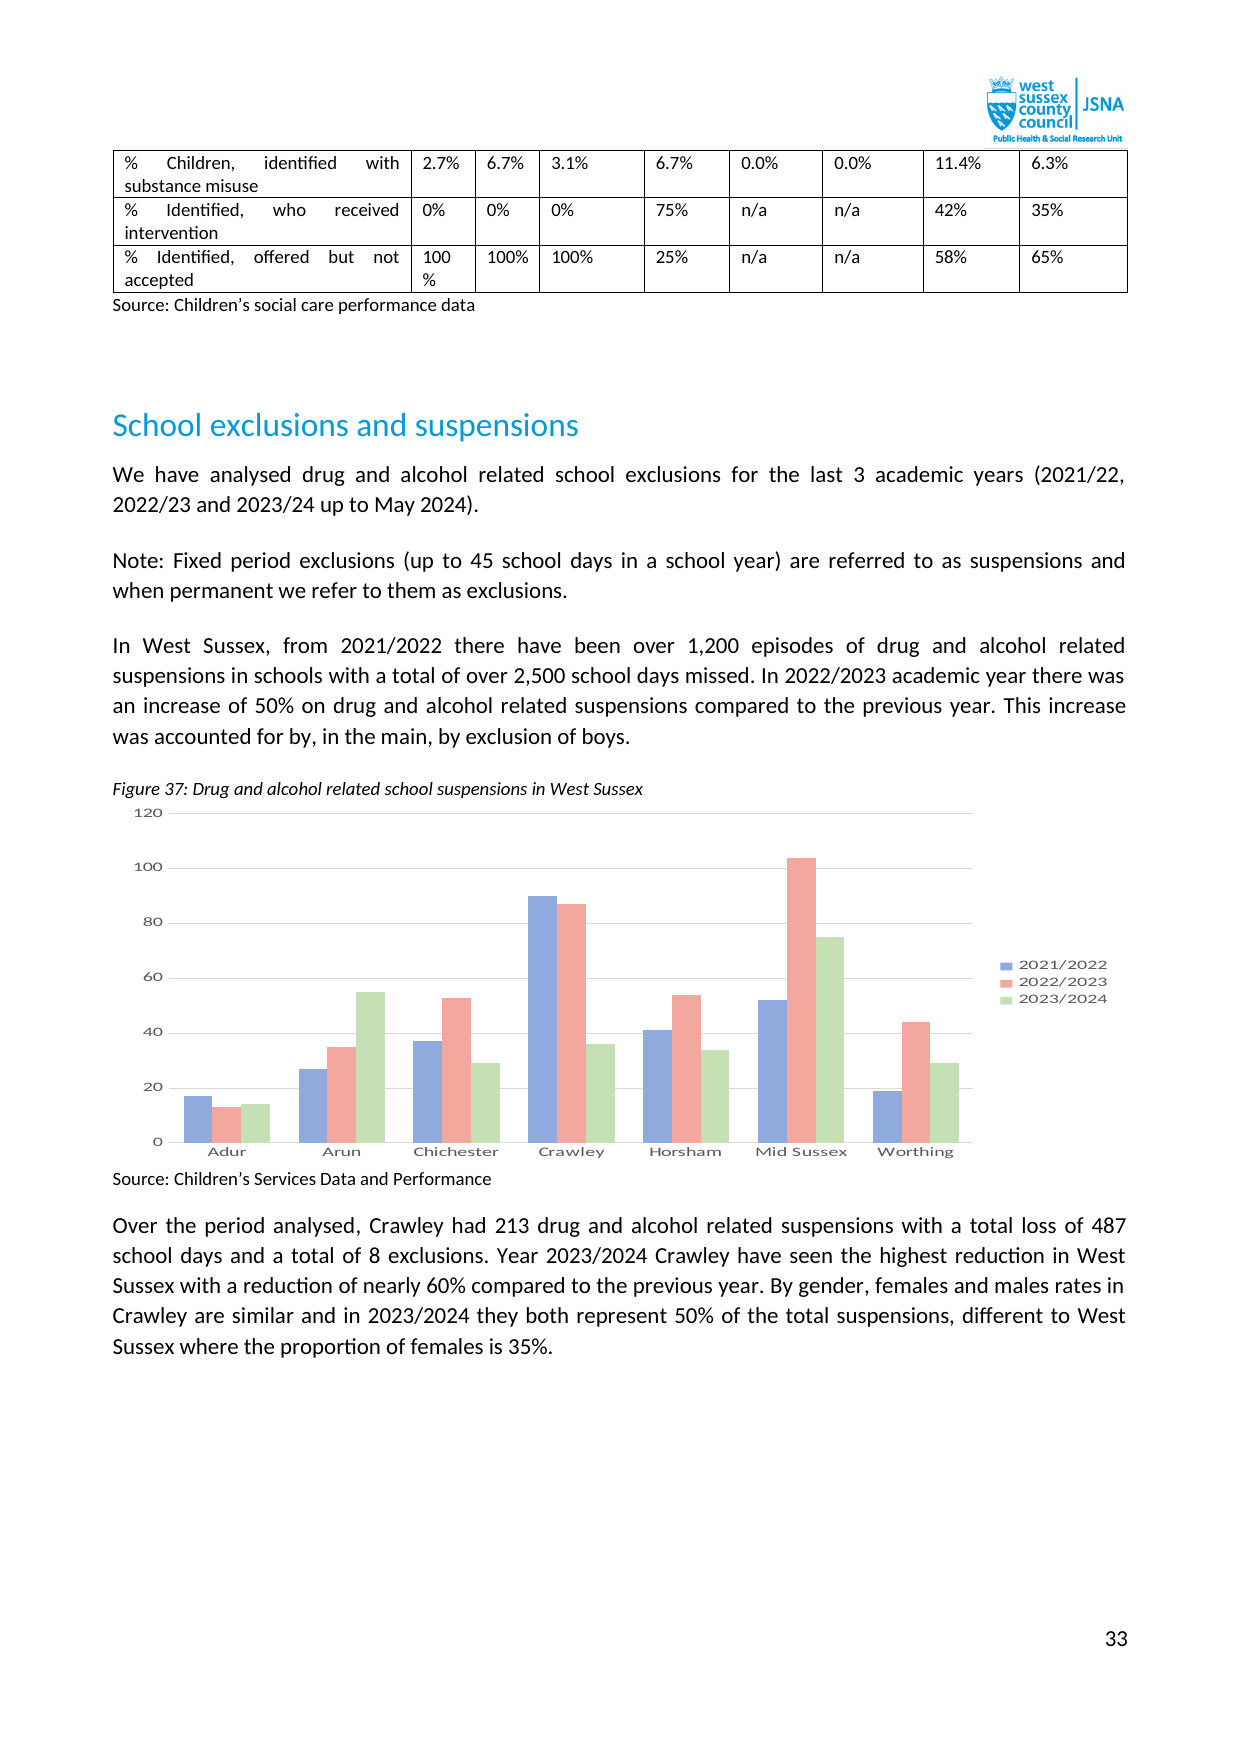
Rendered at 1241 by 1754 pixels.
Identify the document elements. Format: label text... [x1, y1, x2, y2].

table_cell 0.0% [823, 151, 923, 197]
text In West Sussex, from 2021/2022 there have been over 1,200 episodes of drug and alcohol related suspensions in schools with a total of over 2,500 school days missed. In 2022/2023 academic year there was an increase of 50% on drug and alcohol related suspensions compared to the previous year. This increase was accounted for by, in the main, by exclusion of boys. [112, 631, 1128, 750]
table_cell n/a [823, 246, 923, 292]
table_cell 6.3% [1020, 151, 1127, 197]
text Figure 37: Drug and alcohol related school suspensions in West SussexSource: Children’s Services Data and Performance [112, 1168, 1128, 1190]
picture [981, 73, 1128, 149]
table_cell 6.7% [645, 151, 729, 197]
table_cell n/a [730, 246, 822, 292]
table_cell 0% [540, 198, 644, 244]
table_cell 58% [924, 246, 1019, 292]
text Note: Fixed period exclusions (up to 45 school days in a school year) are referred to as suspensions and when permanent we refer to them as exclusions. [112, 546, 1128, 604]
table_cell 35% [1020, 198, 1127, 244]
table_cell 100% [476, 246, 539, 292]
table_cell 0% [476, 198, 539, 244]
text Over the period analysed, Crawley had 213 drug and alcohol related suspensions with a total loss of 487 school days and a total of 8 exclusions. Year 2023/2024 Crawley have seen the highest reduction in West Sussex with a reduction of nearly 60% compared to the previous year. By gender, females and males rates in Crawley are similar and in 2023/2024 they both represent 50% of the total suspensions, different to West Sussex where the proportion of females is 35%. [112, 1211, 1128, 1360]
table_cell 42% [924, 198, 1019, 244]
table_cell 3.1% [540, 151, 644, 197]
table_cell 0.0% [730, 151, 822, 197]
table_cell 100% [540, 246, 644, 292]
table_cell 75% [645, 198, 729, 244]
table_cell 6.7% [476, 151, 539, 197]
table_cell 11.4% [924, 151, 1019, 197]
table_cell n/a [823, 198, 923, 244]
table_cell % Children, identified with substance misuse [114, 151, 411, 197]
subtitle School exclusions and suspensions [112, 404, 1128, 445]
table_cell 100% [412, 246, 475, 292]
table_cell n/a [730, 198, 822, 244]
text Figure 37: Drug and alcohol related school suspensions in West SussexSource: Children’s Services Data and Performance [112, 777, 1128, 800]
table_cell 0% [412, 198, 475, 244]
table_cell 25% [645, 246, 729, 292]
text Source: Children’s social care performance data [112, 293, 1128, 316]
text We have analysed drug and alcohol related school exclusions for the last 3 academic years (2021/22, 2022/23 and 2023/24 up to May 2024). [112, 460, 1128, 519]
table_cell % Identified, who received intervention [114, 198, 411, 244]
table_cell 2.7% [412, 151, 475, 197]
table_cell 65% [1020, 246, 1127, 292]
table_cell % Identified, offered but not accepted [114, 246, 411, 292]
